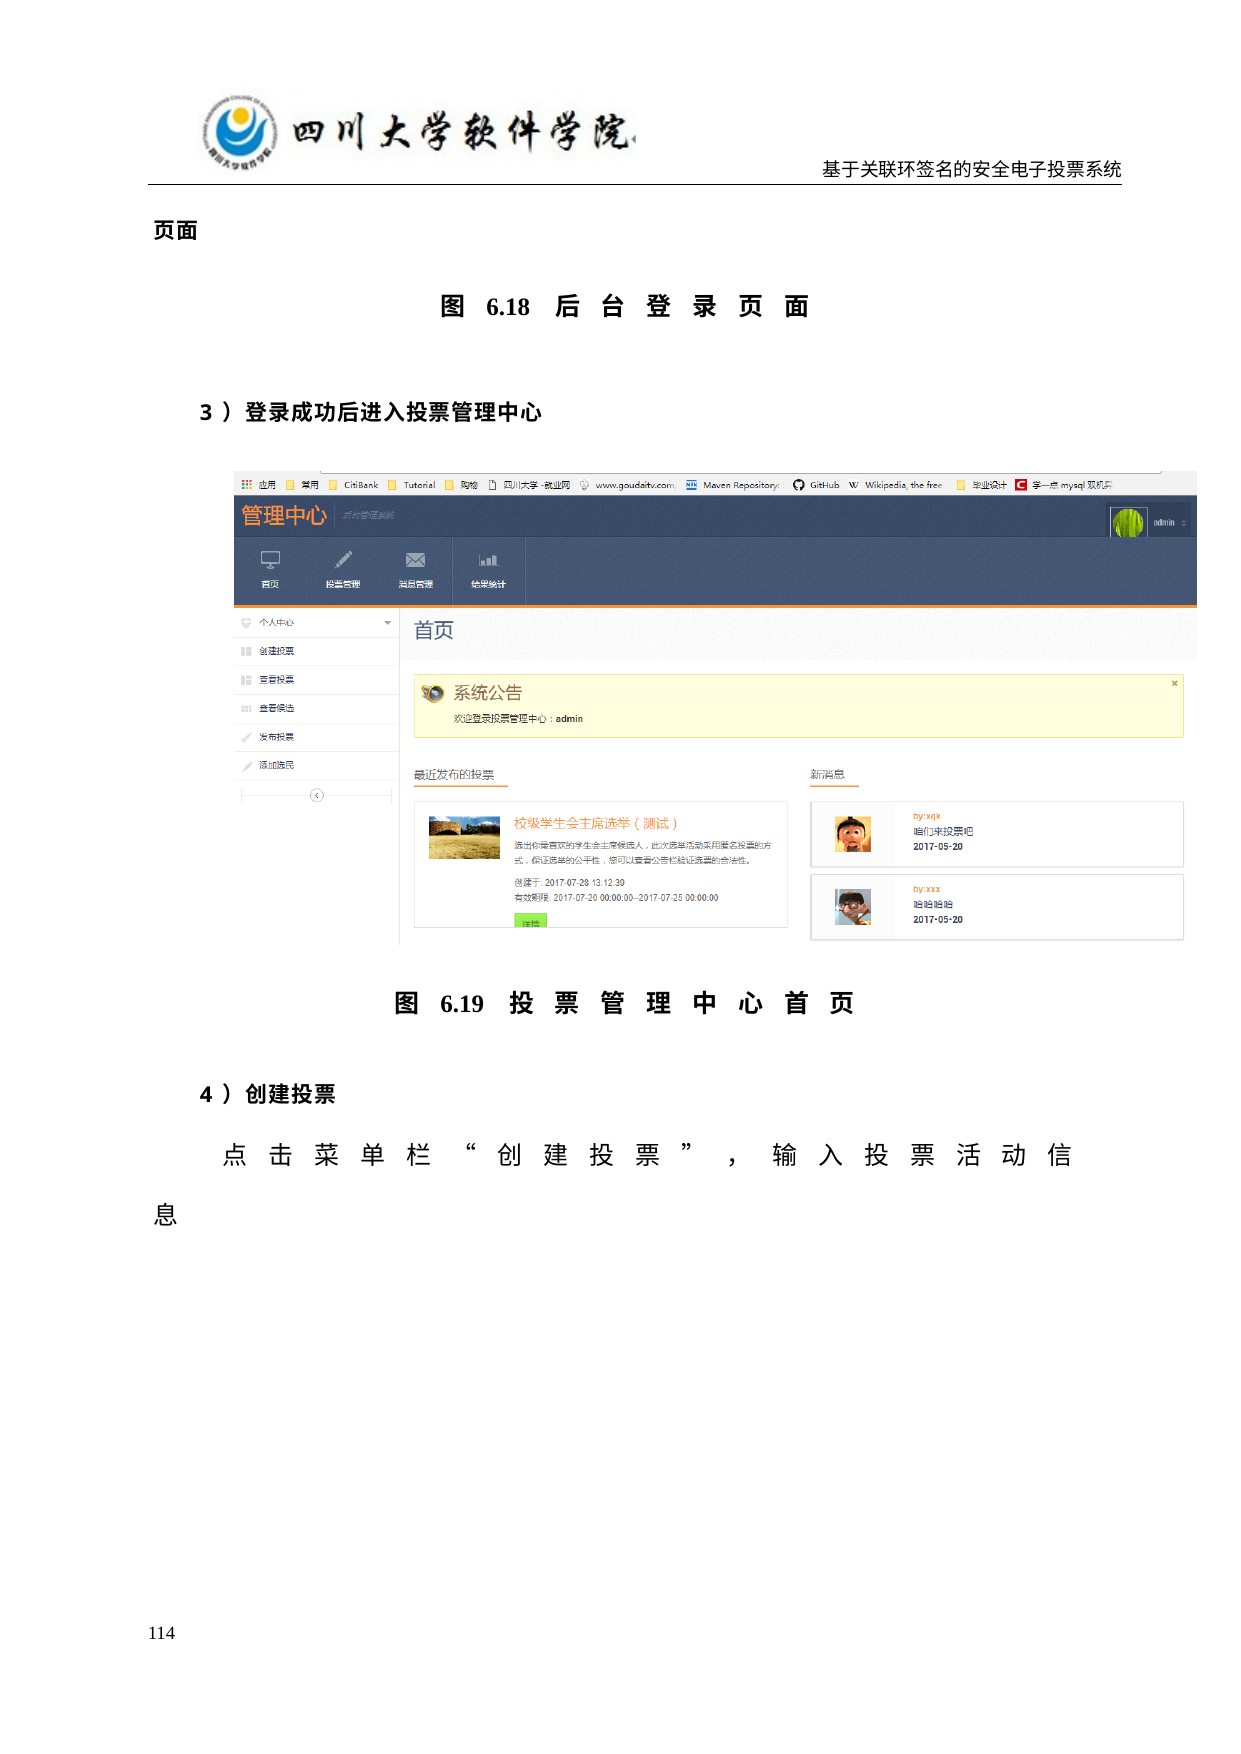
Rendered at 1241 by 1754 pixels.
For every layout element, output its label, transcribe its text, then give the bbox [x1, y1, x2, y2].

text 图6.19 投票管理中心首页 [154, 971, 1116, 1032]
picture [235, 471, 1197, 945]
picture [197, 88, 639, 177]
text 点击菜单栏“创建投票”，输入投票活动信息 [154, 1123, 1116, 1244]
text 3）登录成功后进入投票管理中心 [154, 380, 1116, 441]
text 4）创建投票 [154, 1062, 1116, 1123]
text 图6.18 后台登录页面 [154, 274, 1116, 335]
text 2）本系统针对不同场景设置了不同的投票类型，点击“开启议事投票”即可进入后台登录页面 [154, 198, 1116, 259]
